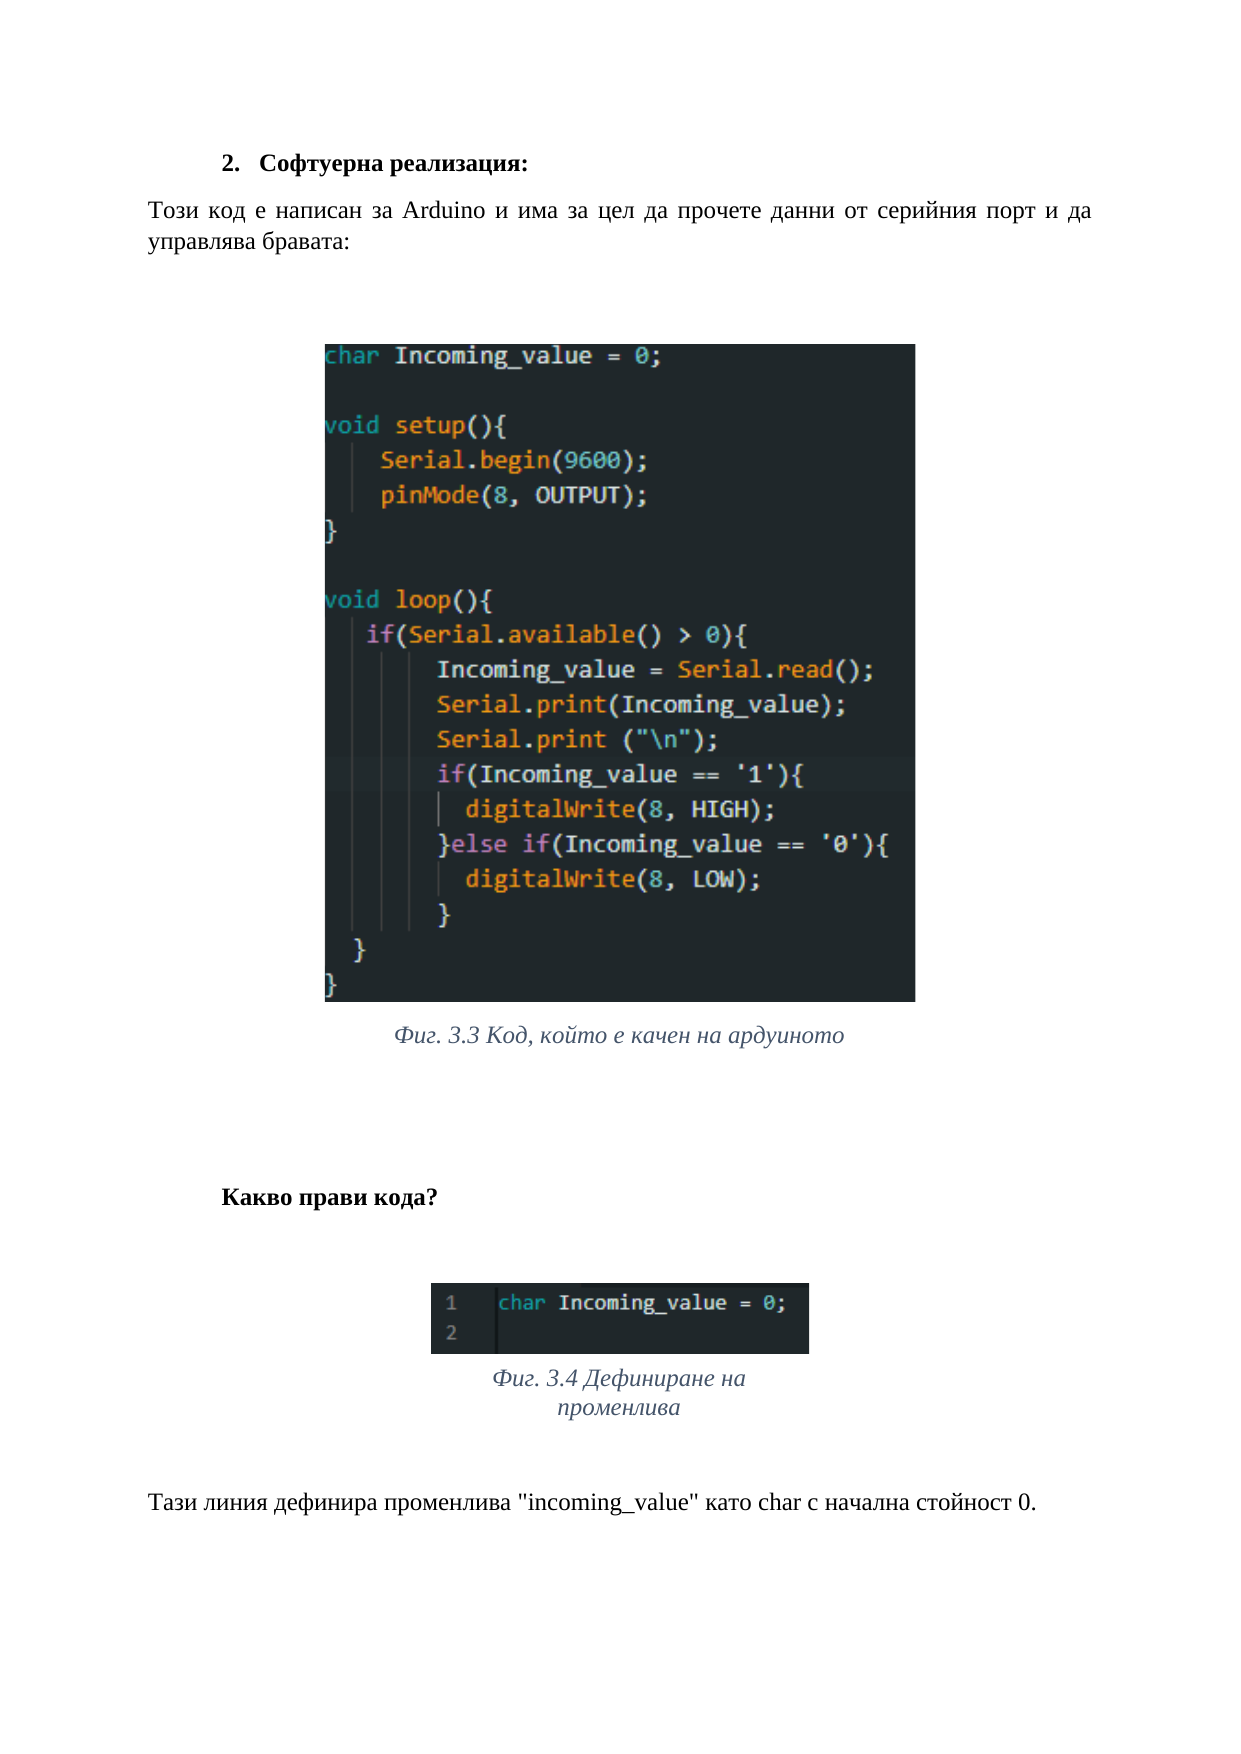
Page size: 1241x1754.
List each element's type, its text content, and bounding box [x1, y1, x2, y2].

text Какво прави кода? [148, 1182, 1093, 1210]
text Тази линия дефинира променлива "incoming_value" като char с начална стойност 0. [148, 1487, 1093, 1516]
picture [324, 344, 916, 1002]
list Софтуерна реализация: [221, 148, 1093, 176]
picture [431, 1283, 810, 1354]
text Този код е написан за Arduino и има за цел да прочете данни от серийния порт и да управлява бравата: [148, 195, 1093, 255]
